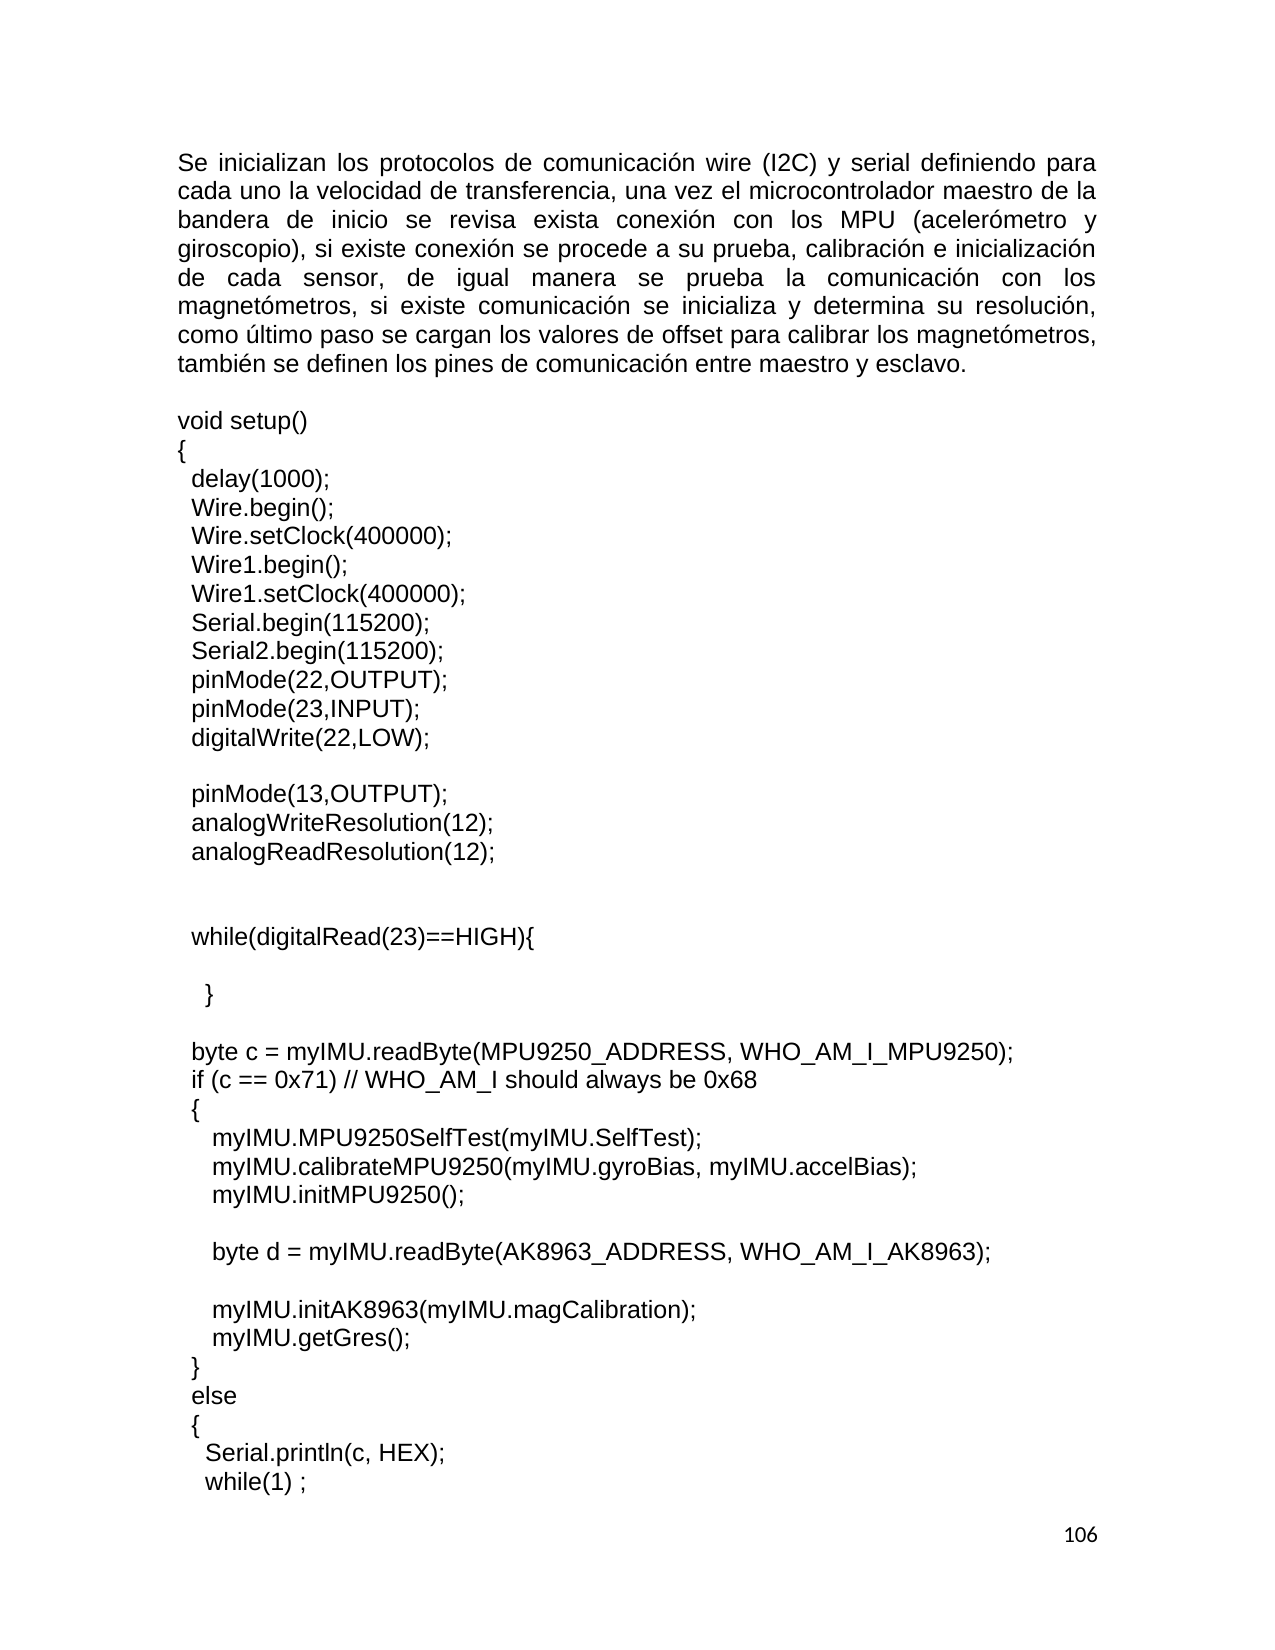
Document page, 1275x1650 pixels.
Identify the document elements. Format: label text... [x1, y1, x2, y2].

text myIMU.calibrateMPU9250(myIMU.gyroBias, myIMU.accelBias); [177, 1152, 1098, 1180]
text byte c = myIMU.readByte(MPU9250_ADDRESS, WHO_AM_I_MPU9250); [177, 1037, 1098, 1065]
text byte d = myIMU.readByte(AK8963_ADDRESS, WHO_AM_I_AK8963); [177, 1237, 1098, 1266]
text } [177, 979, 1098, 1008]
text if (c == 0x71) // WHO_AM_I should always be 0x68 [177, 1065, 1098, 1094]
text pinMode(22,OUTPUT); [177, 665, 1098, 694]
text Serial2.begin(115200); [177, 636, 1098, 665]
text delay(1000); [177, 464, 1098, 493]
text while(1) ; [177, 1467, 1098, 1496]
text Wire1.begin(); [177, 550, 1098, 579]
text Wire.begin(); [177, 493, 1098, 521]
text { [177, 435, 1098, 464]
text else [177, 1381, 1098, 1410]
text pinMode(23,INPUT); [177, 694, 1098, 723]
text Serial.begin(115200); [177, 608, 1098, 636]
text } [177, 1352, 1098, 1381]
text analogWriteResolution(12); [177, 808, 1098, 837]
text myIMU.initMPU9250(); [177, 1180, 1098, 1209]
text Serial.println(c, HEX); [177, 1438, 1098, 1467]
text while(digitalRead(23)==HIGH){ [177, 922, 1098, 951]
text Wire.setClock(400000); [177, 521, 1098, 550]
text Wire1.setClock(400000); [177, 579, 1098, 608]
text pinMode(13,OUTPUT); [177, 779, 1098, 808]
text myIMU.getGres(); [177, 1323, 1098, 1352]
text { [177, 1094, 1098, 1123]
text { [177, 1410, 1098, 1438]
text void setup() [177, 406, 1098, 435]
text Se inicializan los protocolos de comunicación wire (I2C) y serial definiendo para cada uno la velocidad de transferencia, una vez el microcontrolador maestro de la bandera de inicio se revisa exista conexión con los MPU (acelerómetro y giroscopio), si existe conexión se procede a su prueba, calibración e inicialización de cada sensor, de igual manera se prueba la comunicación con los magnetómetros, si existe comunicación se inicializa y determina su resolución, como último paso se cargan los valores de offset para calibrar los magnetómetros, también se definen los pines de comunicación entre maestro y esclavo. [177, 148, 1098, 378]
text analogReadResolution(12); [177, 837, 1098, 866]
text myIMU.initAK8963(myIMU.magCalibration); [177, 1295, 1098, 1323]
text myIMU.MPU9250SelfTest(myIMU.SelfTest); [177, 1123, 1098, 1152]
text digitalWrite(22,LOW); [177, 723, 1098, 751]
